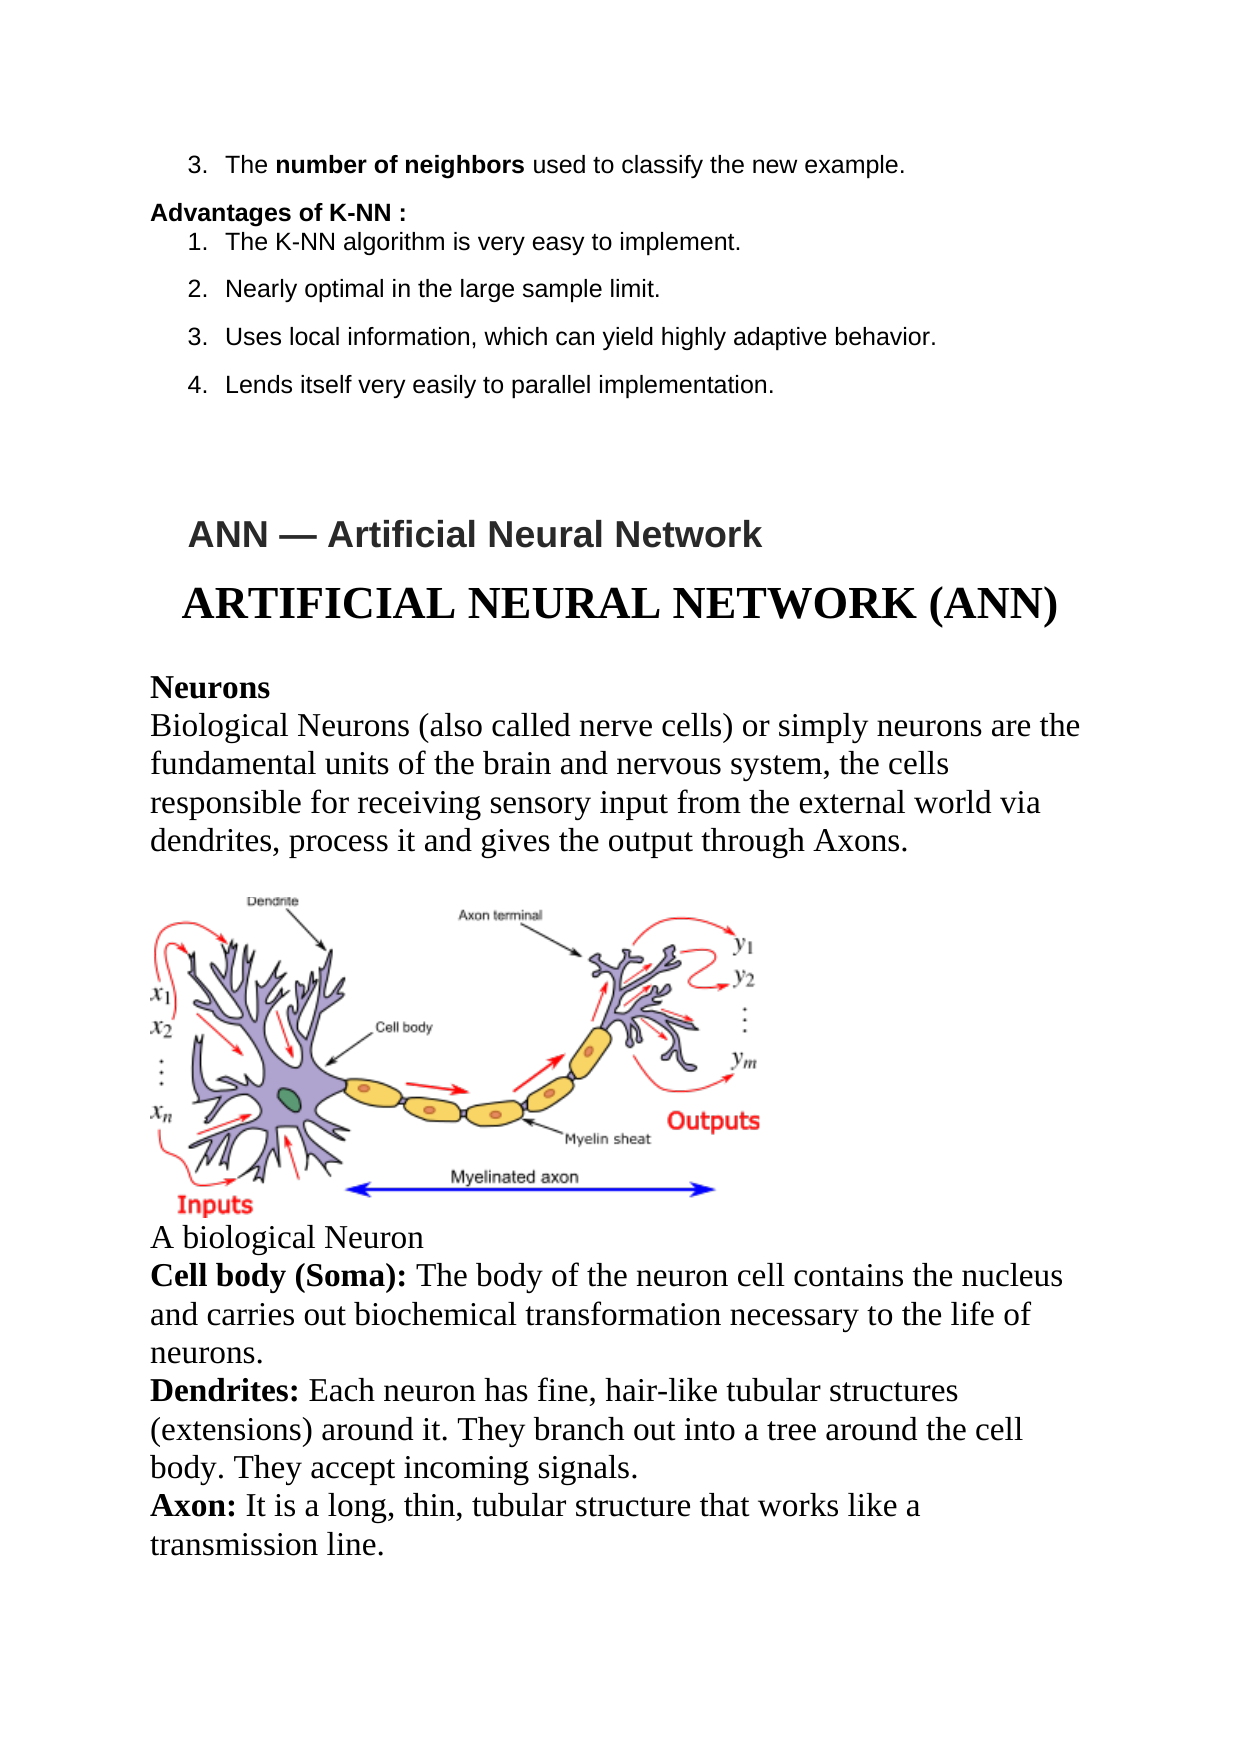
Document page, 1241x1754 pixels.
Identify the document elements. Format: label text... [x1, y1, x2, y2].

list The K-NN algorithm is very easy to implement. [187, 226, 1090, 255]
picture [150, 897, 760, 1218]
list Uses local information, which can yield highly adaptive behavior. [187, 322, 1090, 351]
text Neurons [150, 667, 1090, 705]
list Nearly optimal in the large sample limit. [187, 274, 1090, 303]
text A biological Neuron [150, 1217, 1090, 1256]
text Cell body (Soma): The body of the neuron cell contains the nucleus and carries out biochemical transformation necessary to the life of neurons. [150, 1256, 1090, 1371]
text Biological Neurons (also called nerve cells) or simply neurons are the fundamental units of the brain and nervous system, the cells responsible for receiving sensory input from the external world via dendrites, process it and gives the output through Axons. [150, 705, 1090, 859]
list Lends itself very easily to parallel implementation. [187, 369, 1090, 398]
text ANN — Artificial Neural Network [187, 513, 1090, 556]
text Dendrites: Each neuron has fine, hair-like tubular structures (extensions) around it. They branch out into a tree around the cell body. They accept incoming signals. [150, 1371, 1090, 1486]
text Axon: It is a long, thin, tubular structure that works like a transmission line. [150, 1486, 1090, 1562]
list The number of neighbors used to classify the new example. [187, 150, 1090, 179]
text ARTIFICIAL NEURAL NETWORK (ANN) [150, 576, 1090, 629]
text Advantages of K-NN : [150, 198, 1090, 226]
